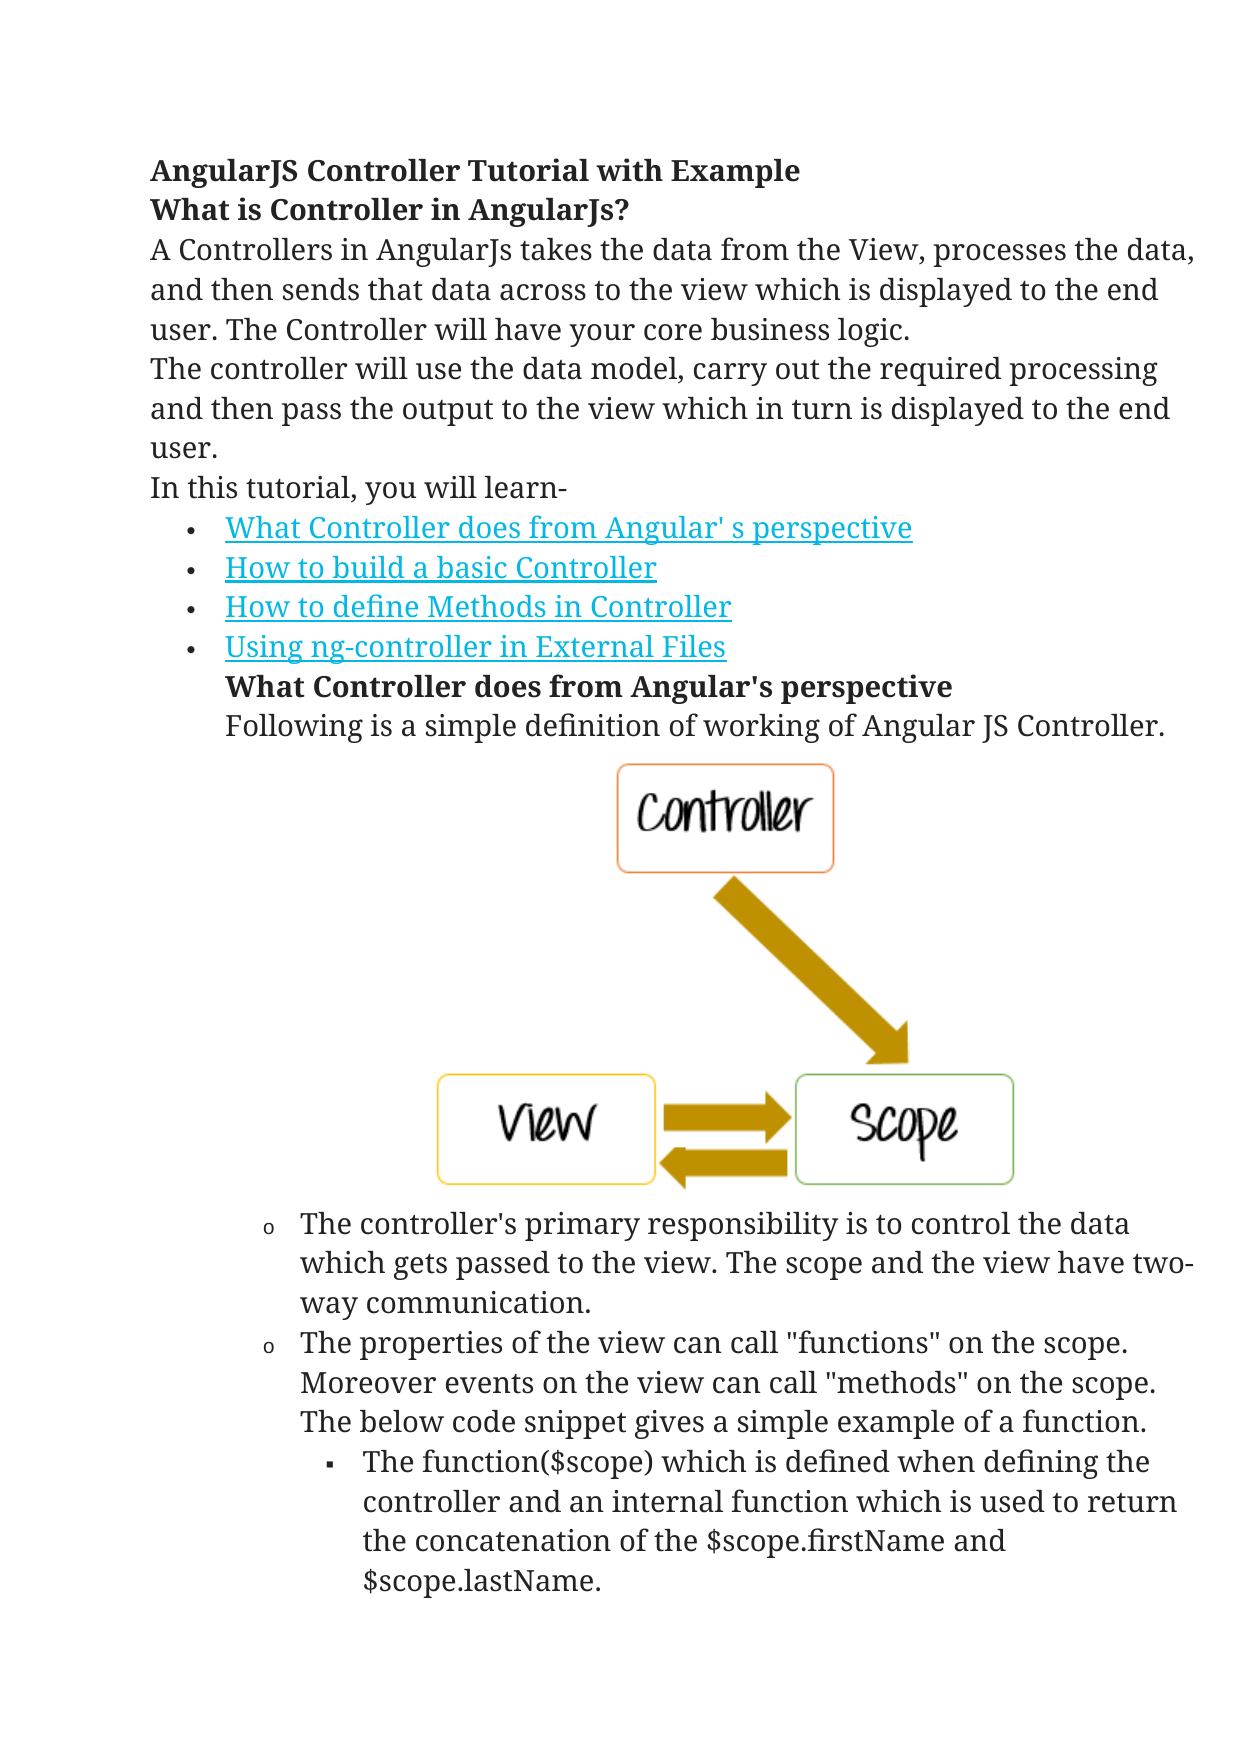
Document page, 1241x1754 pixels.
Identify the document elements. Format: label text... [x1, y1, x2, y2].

text What Controller does from Angular's perspective [225, 666, 1211, 706]
text The controller will use the data model, carry out the required processing and then pass the output to the view which in turn is displayed to the end user. [150, 348, 1211, 467]
list The properties of the view can call "functions" on the scope. Moreover events on the view can call "methods" on the scope. The below code snippet gives a simple example of a function. [262, 1322, 1211, 1441]
picture [406, 745, 1030, 1204]
text AngularJS Controller Tutorial with Example [150, 150, 1211, 190]
list How to define Methods in Controller [187, 587, 1211, 626]
text Following is a simple definition of working of Angular JS Controller. [225, 706, 1211, 745]
text In this tutorial, you will learn- [150, 467, 1211, 507]
text A Controllers in AngularJs takes the data from the View, processes the data, and then sends that data across to the view which is displayed to the end user. The Controller will have your core business logic. [150, 229, 1211, 348]
list The controller's primary responsibility is to control the data which gets passed to the view. The scope and the view have two-way communication. [262, 1203, 1211, 1322]
list Using ng-controller in External Files [187, 626, 1211, 666]
text What is Controller in AngularJs? [150, 190, 1211, 229]
list How to build a basic Controller [187, 547, 1211, 587]
list The function($scope) which is defined when defining the controller and an internal function which is used to return the concatenation of the $scope.firstName and $scope.lastName. [325, 1441, 1211, 1600]
list What Controller does from Angular' s perspective [187, 507, 1211, 547]
